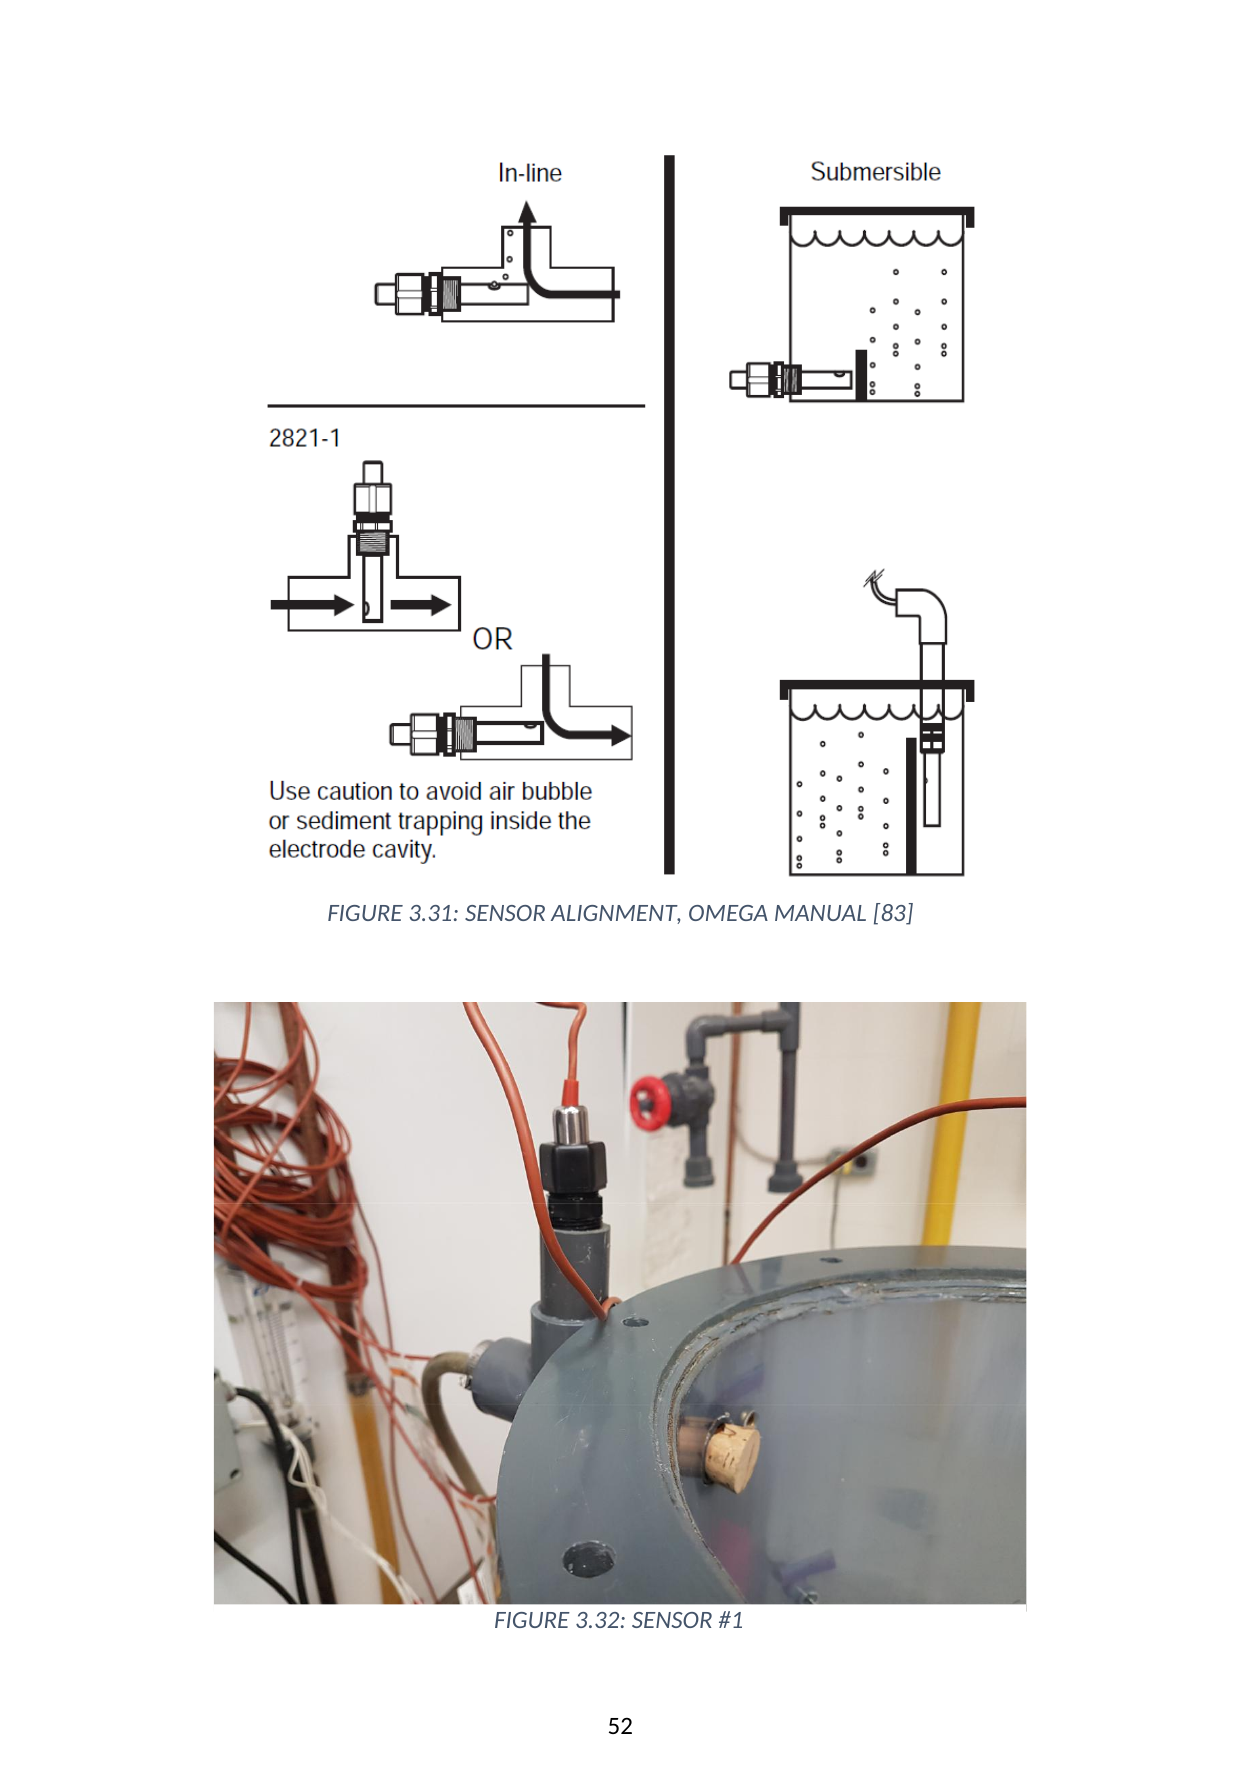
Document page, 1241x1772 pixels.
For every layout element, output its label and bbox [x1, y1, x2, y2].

picture [213, 1002, 1027, 1612]
picture [255, 150, 986, 886]
